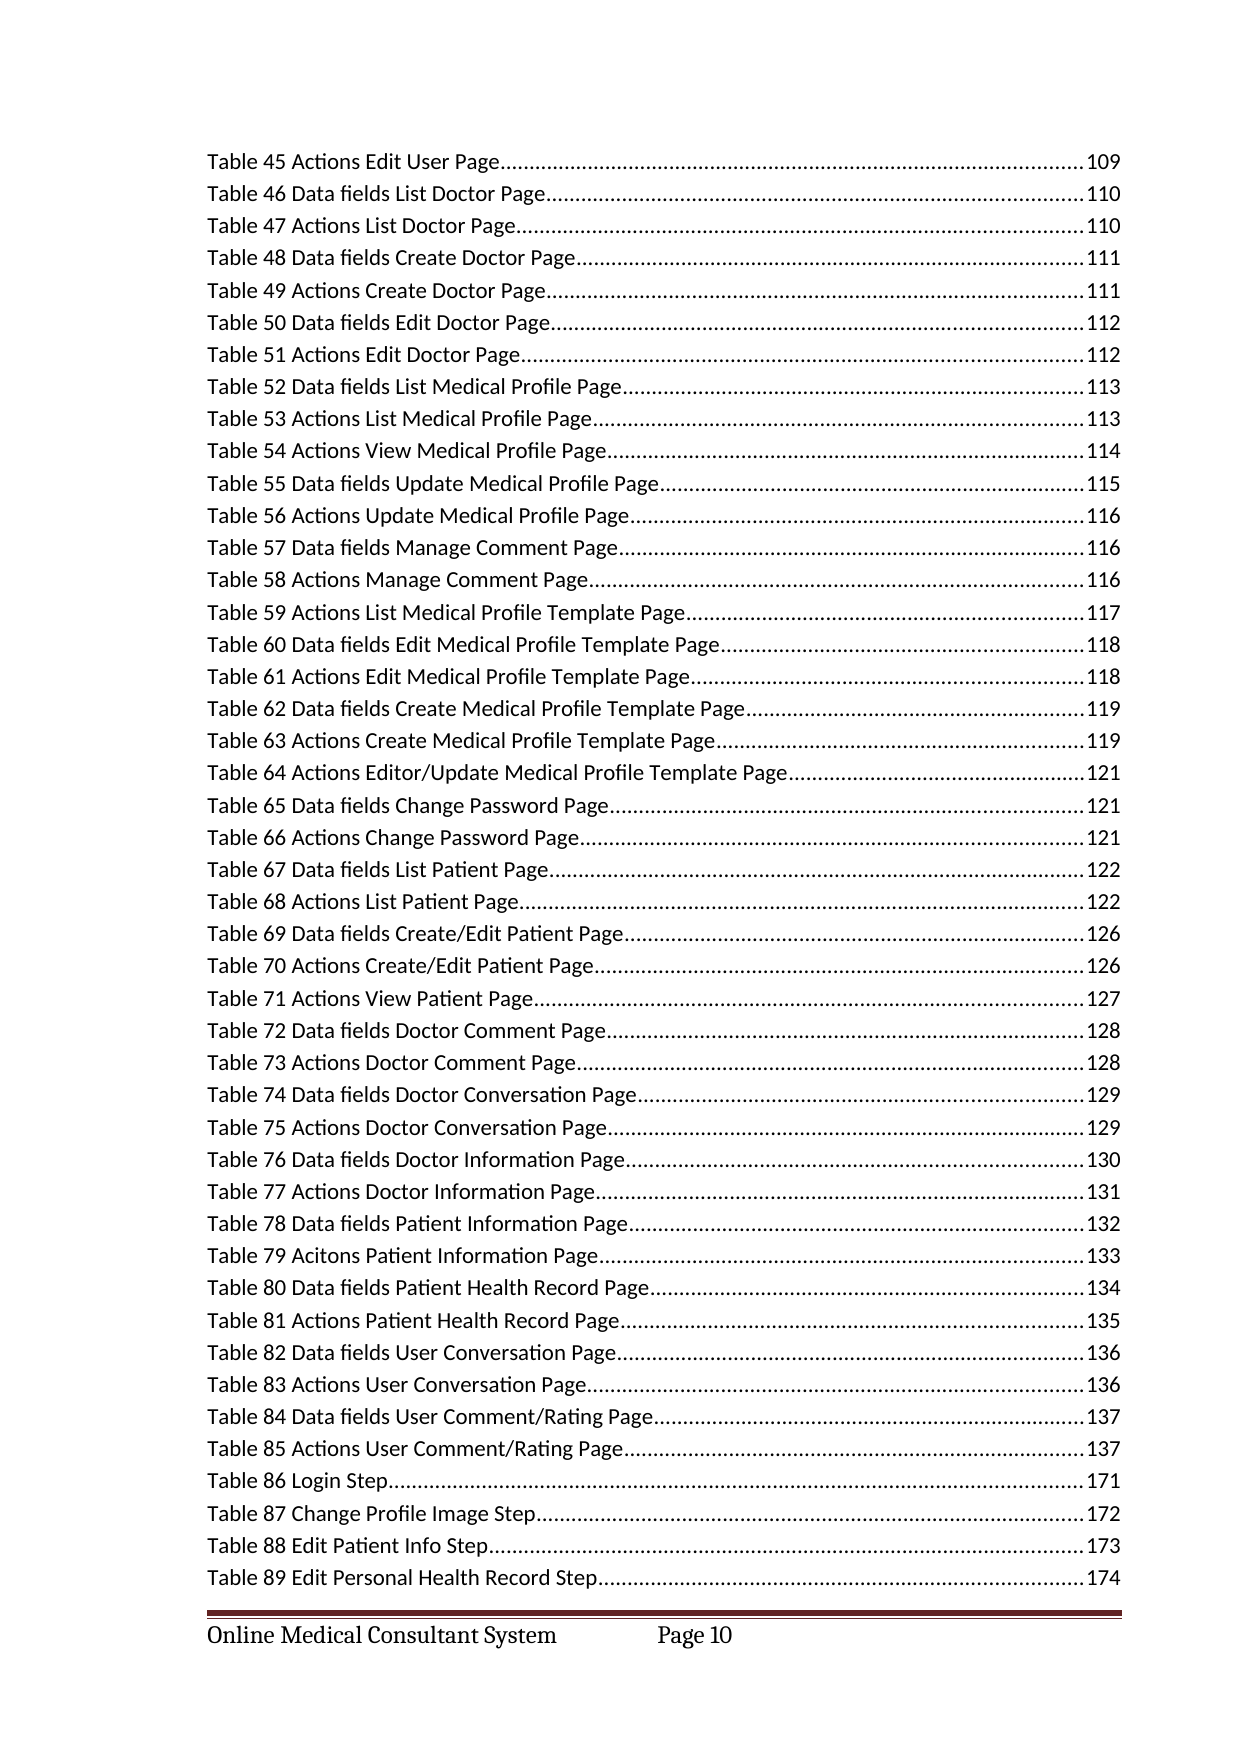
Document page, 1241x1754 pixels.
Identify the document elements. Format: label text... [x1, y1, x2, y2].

text Table 67 Data fields List Patient Page 122 [207, 855, 1122, 883]
text Table 49 Actions Create Doctor Page 111 [207, 276, 1122, 304]
text Table 73 Actions Doctor Comment Page 128 [207, 1048, 1122, 1076]
text Table 88 Edit Patient Info Step 173 [207, 1531, 1122, 1559]
text Table 52 Data fields List Medical Profile Page 113 [207, 372, 1122, 400]
text Table 79 Acitons Patient Information Page 133 [207, 1241, 1122, 1269]
text Table 63 Actions Create Medical Profile Template Page 119 [207, 726, 1122, 754]
text Table 74 Data fields Doctor Conversation Page 129 [207, 1080, 1122, 1108]
text Table 48 Data fields Create Doctor Page 111 [207, 243, 1122, 272]
text Table 89 Edit Personal Health Record Step 174 [207, 1563, 1122, 1591]
text Table 86 Login Step 171 [207, 1467, 1122, 1495]
text Table 85 Actions User Comment/Rating Page 137 [207, 1434, 1122, 1462]
text Table 68 Actions List Patient Page 122 [207, 887, 1122, 915]
text Table 64 Actions Editor/Update Medical Profile Template Page 121 [207, 758, 1122, 787]
text Table 46 Data fields List Doctor Page 110 [207, 179, 1122, 207]
text Table 53 Actions List Medical Profile Page 113 [207, 404, 1122, 432]
text Table 71 Actions View Patient Page 127 [207, 984, 1122, 1012]
text Table 82 Data fields User Conversation Page 136 [207, 1338, 1122, 1366]
text Table 77 Actions Doctor Information Page 131 [207, 1177, 1122, 1205]
text Table 47 Actions List Doctor Page 110 [207, 211, 1122, 239]
text Table 75 Actions Doctor Conversation Page 129 [207, 1113, 1122, 1141]
text Table 58 Actions Manage Comment Page 116 [207, 565, 1122, 593]
text Table 55 Data fields Update Medical Profile Page 115 [207, 469, 1122, 497]
text Table 72 Data fields Doctor Comment Page 128 [207, 1016, 1122, 1044]
text Table 56 Actions Update Medical Profile Page 116 [207, 501, 1122, 529]
text Table 61 Actions Edit Medical Profile Template Page 118 [207, 662, 1122, 690]
text Table 80 Data fields Patient Health Record Page 134 [207, 1273, 1122, 1302]
text Table 83 Actions User Conversation Page 136 [207, 1370, 1122, 1398]
text Table 76 Data fields Doctor Information Page 130 [207, 1145, 1122, 1173]
text Table 87 Change Profile Image Step 172 [207, 1499, 1122, 1527]
text Table 66 Actions Change Password Page 121 [207, 823, 1122, 851]
text Table 62 Data fields Create Medical Profile Template Page 119 [207, 694, 1122, 722]
text Table 65 Data fields Change Password Page 121 [207, 791, 1122, 819]
text Table 57 Data fields Manage Comment Page 116 [207, 533, 1122, 561]
text Table 70 Actions Create/Edit Patient Page 126 [207, 952, 1122, 980]
text Table 45 Actions Edit User Page 109 [207, 147, 1122, 175]
text Table 69 Data fields Create/Edit Patient Page 126 [207, 919, 1122, 947]
text Table 60 Data fields Edit Medical Profile Template Page 118 [207, 630, 1122, 658]
text Table 84 Data fields User Comment/Rating Page 137 [207, 1402, 1122, 1430]
text Table 59 Actions List Medical Profile Template Page 117 [207, 598, 1122, 626]
text Table 50 Data fields Edit Doctor Page 112 [207, 308, 1122, 336]
text Table 54 Actions View Medical Profile Page 114 [207, 437, 1122, 465]
text Table 81 Actions Patient Health Record Page 135 [207, 1306, 1122, 1334]
text Table 51 Actions Edit Doctor Page 112 [207, 340, 1122, 368]
text Table 78 Data fields Patient Information Page 132 [207, 1209, 1122, 1237]
